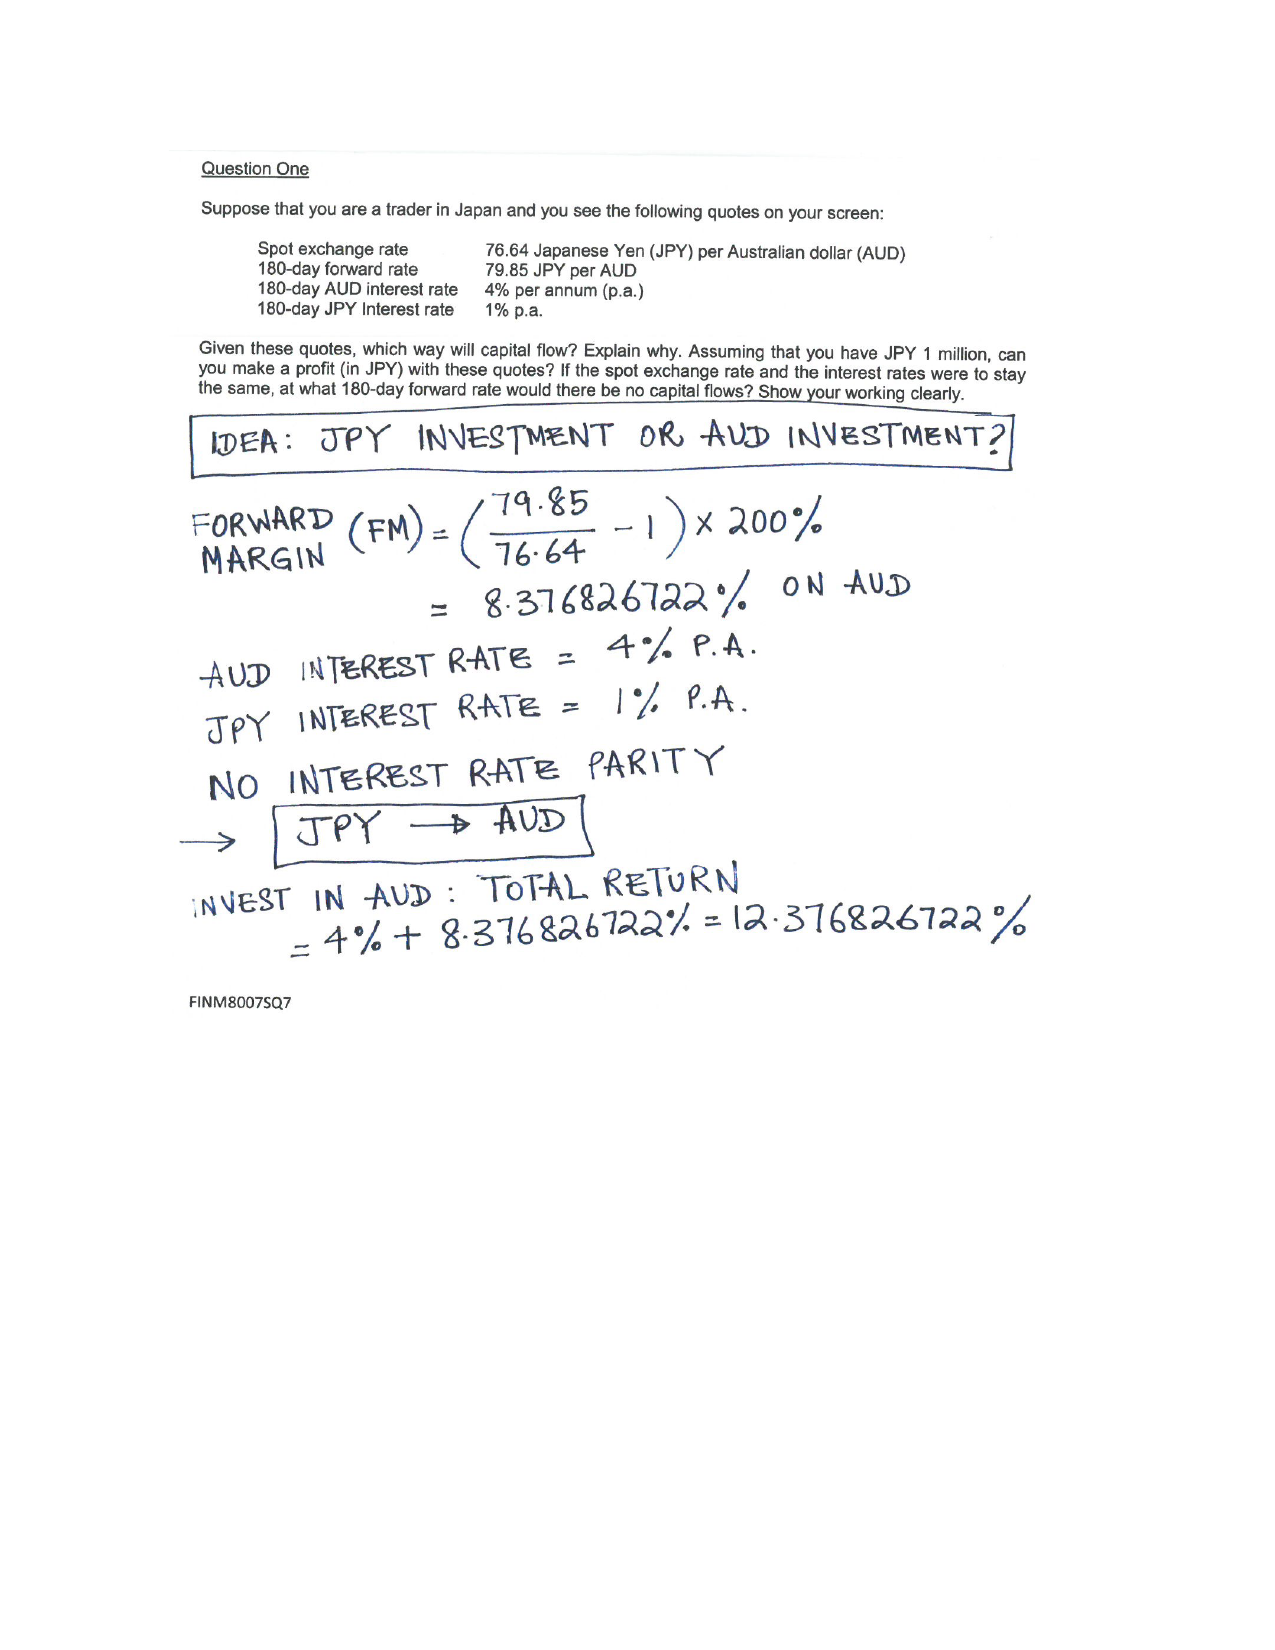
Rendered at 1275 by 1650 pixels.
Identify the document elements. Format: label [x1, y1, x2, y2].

picture [168, 150, 1044, 1018]
